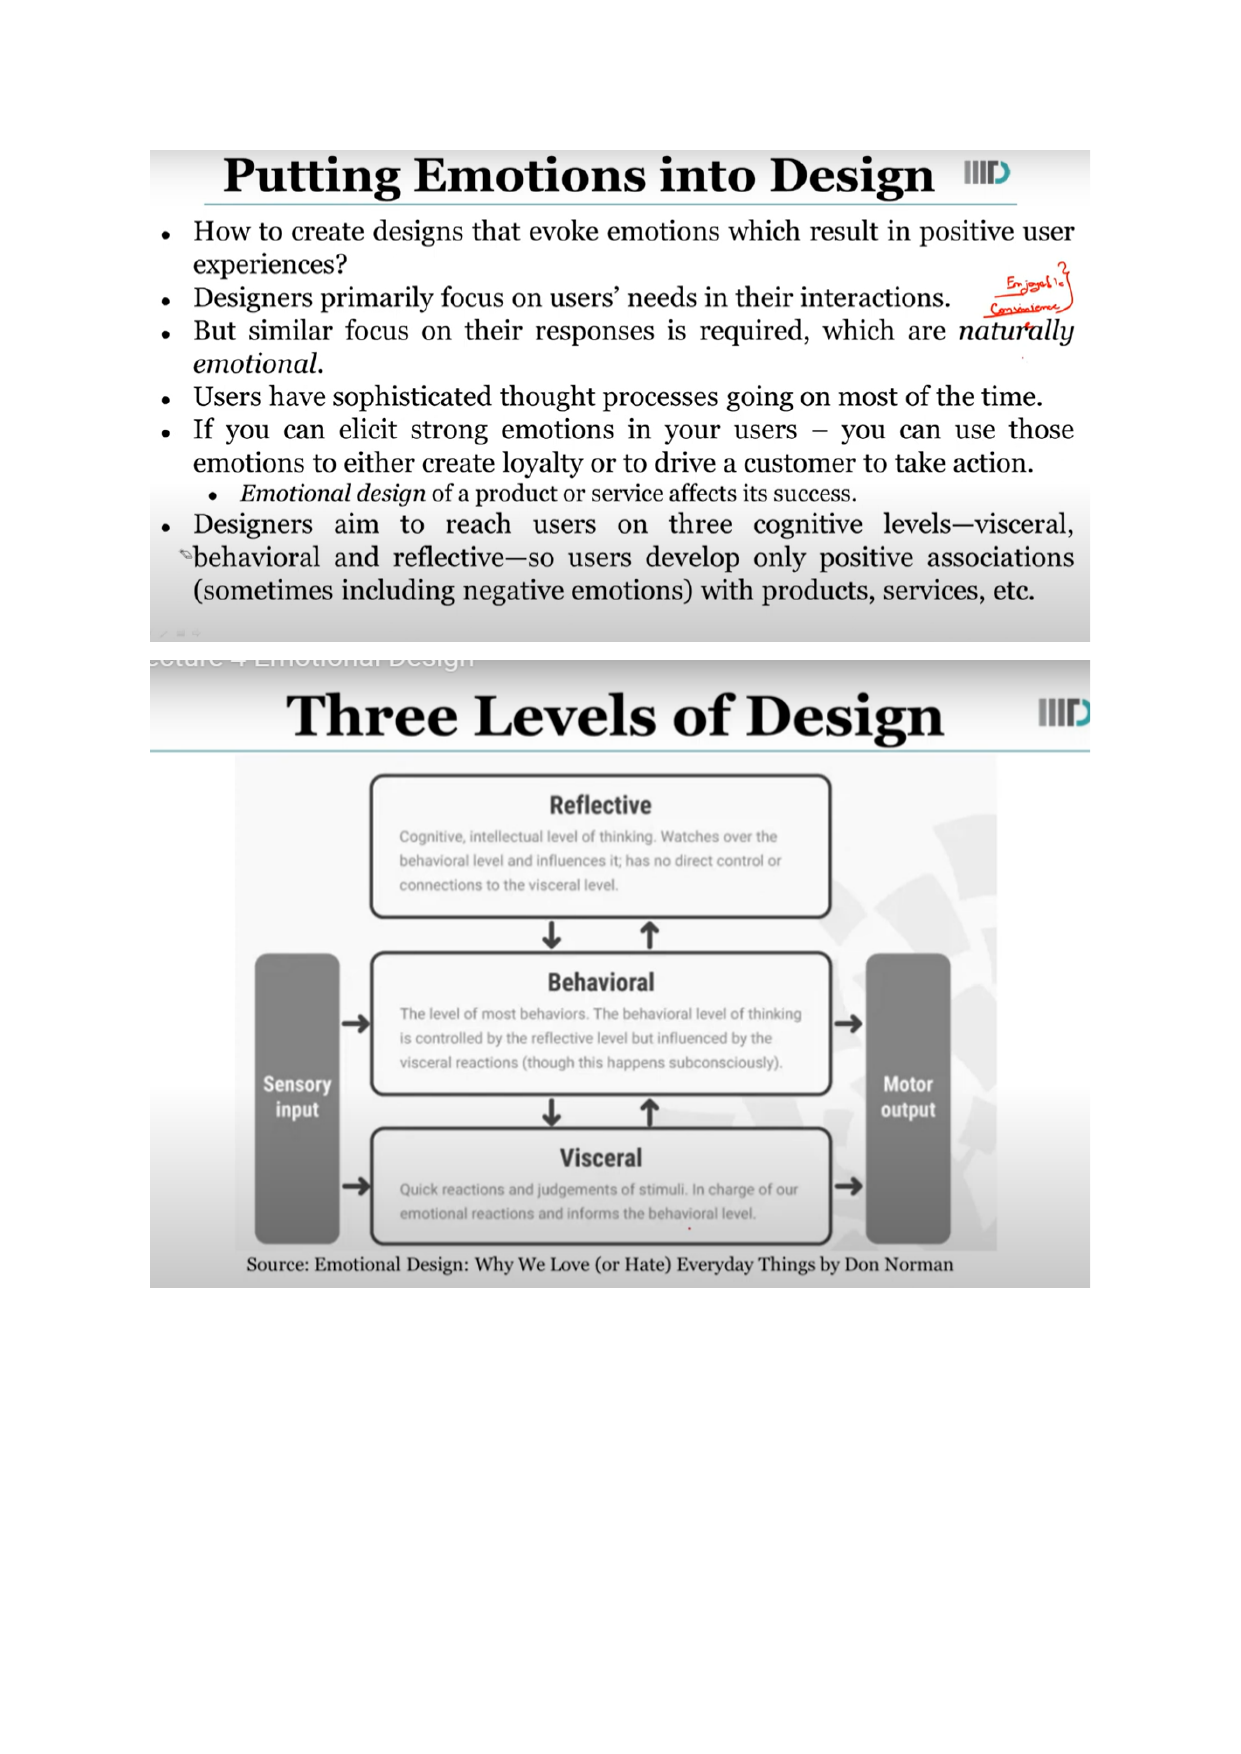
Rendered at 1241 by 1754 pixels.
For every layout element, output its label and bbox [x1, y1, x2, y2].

picture [150, 660, 1091, 1288]
picture [150, 150, 1091, 642]
